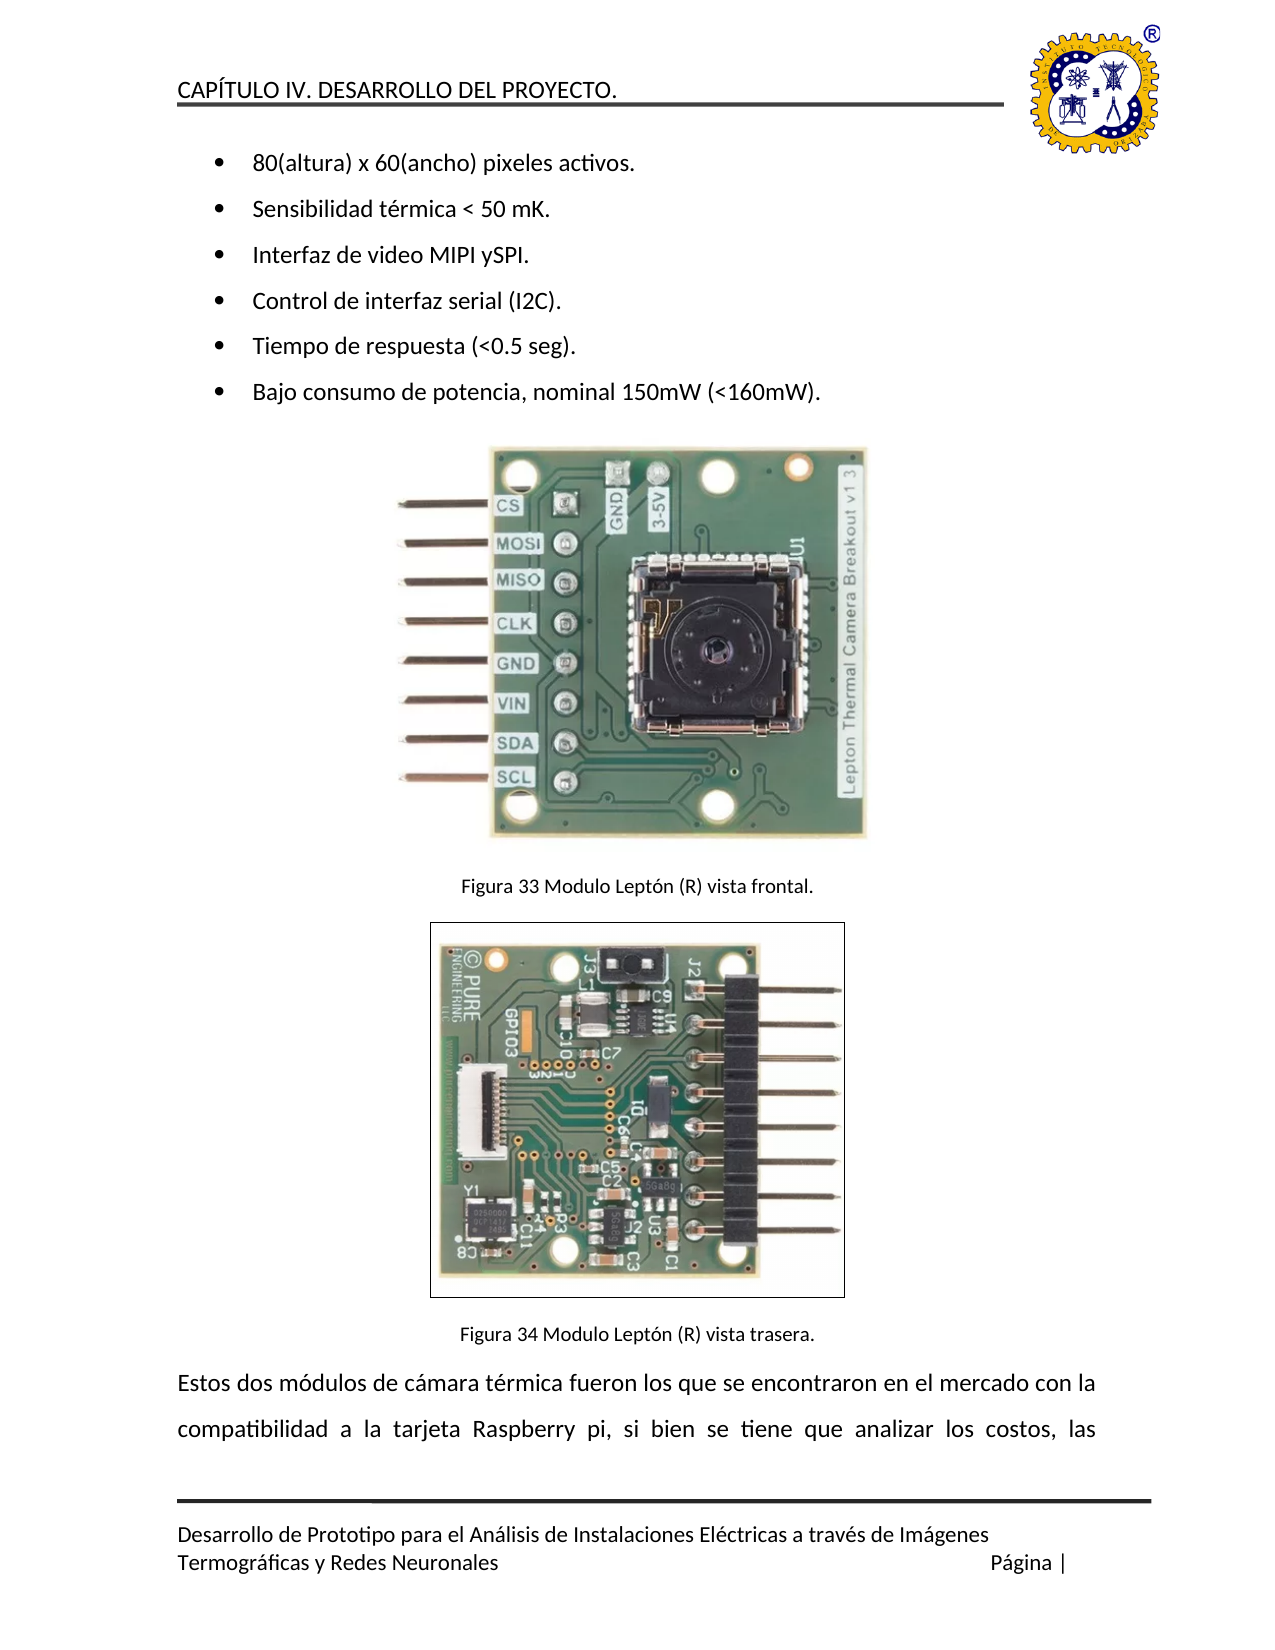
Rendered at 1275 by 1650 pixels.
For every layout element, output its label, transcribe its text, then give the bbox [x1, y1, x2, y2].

list Bajo consumo de potencia, nominal 150mW (<160mW). [215, 376, 1098, 407]
list Sensibilidad térmica < 50 mK. [215, 193, 1098, 224]
text Figura 34 Modulo Leptón (R) vista trasera. [177, 1321, 1098, 1347]
list Tiempo de respuesta (<0.5 seg). [215, 331, 1098, 361]
list Control de interfaz serial (I2C). [215, 285, 1098, 315]
picture [388, 438, 887, 852]
picture [431, 923, 844, 1297]
list 80(altura) x 60(ancho) pixeles activos. [215, 148, 1098, 178]
picture [1029, 20, 1161, 155]
list Interfaz de video MIPI ySPI. [215, 239, 1098, 269]
text Figura 33 Modulo Leptón (R) vista frontal. [177, 873, 1098, 898]
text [177, 1368, 1098, 1444]
